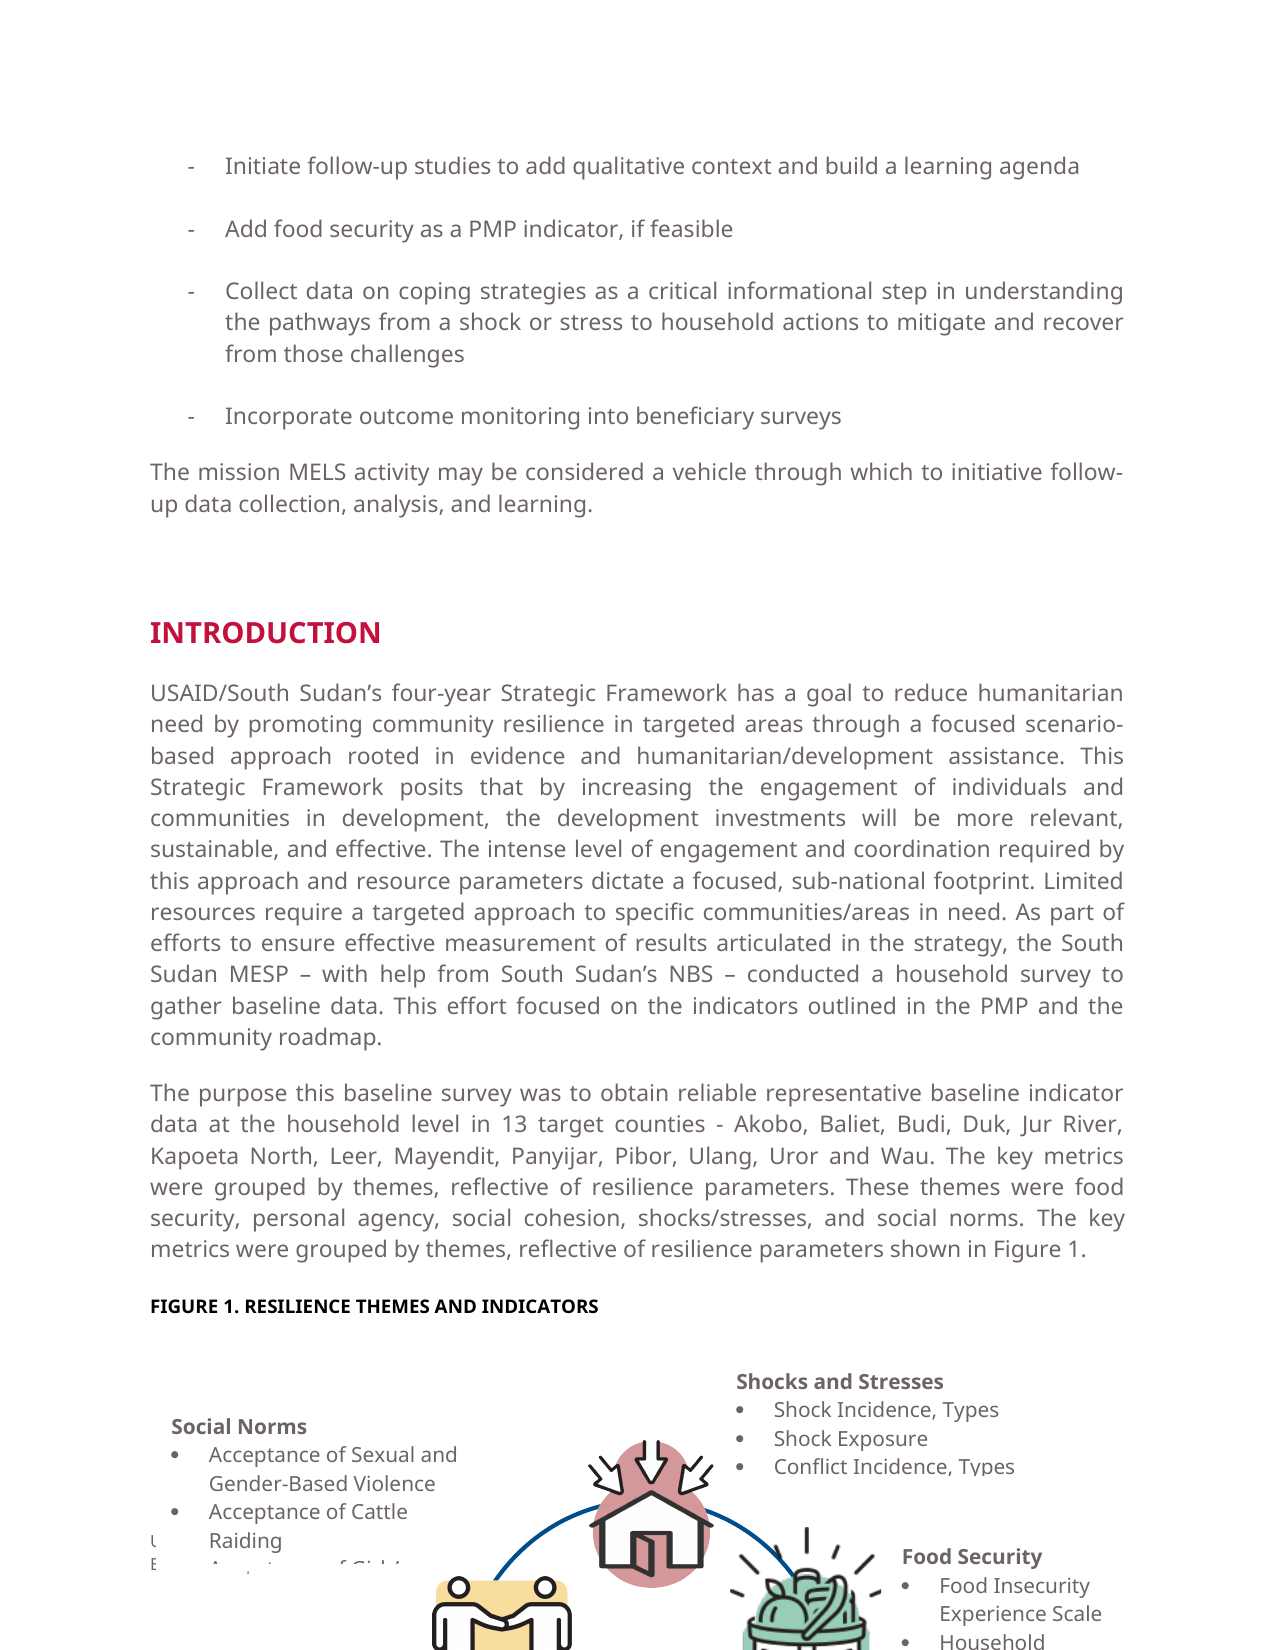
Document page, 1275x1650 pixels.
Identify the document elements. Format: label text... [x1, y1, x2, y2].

list Collect data on coping strategies as a critical informational step in understanding the pathways from a shock or stress to household actions to mitigate and recover from those challenges [187, 275, 1125, 369]
list Incorporate outcome monitoring into beneficiary surveys [187, 400, 1125, 431]
list Initiate follow-up studies to add qualitative context and build a learning agenda [187, 150, 1125, 181]
subtitle Introduction [150, 612, 1125, 652]
text USAID/South Sudan’s four-year Strategic Framework has a goal to reduce humanitarian need by promoting community resilience in targeted areas through a focused scenario-based approach rooted in evidence and humanitarian/development assistance. This Strategic Framework posits that by increasing the engagement of individuals and communities in development, the development investments will be more relevant, sustainable, and effective. The intense level of engagement and coordination required by this approach and resource parameters dictate a focused, sub-national footprint. Limited resources require a targeted approach to specific communities/areas in need. As part of efforts to ensure effective measurement of results articulated in the strategy, the South Sudan MESP – with help from South Sudan’s NBS – conducted a household survey to gather baseline data. This effort focused on the indicators outlined in the PMP and the community roadmap. [150, 677, 1125, 1052]
text The mission MELS activity may be considered a vehicle through which to initiative follow-up data collection, analysis, and learning. [150, 456, 1125, 519]
picture [432, 1576, 572, 1650]
picture [588, 1440, 714, 1588]
text The purpose this baseline survey was to obtain reliable representative baseline indicator data at the household level in 13 target counties - Akobo, Baliet, Budi, Duk, Jur River, Kapoeta North, Leer, Mayendit, Panyijar, Pibor, Ulang, Uror and Wau. The key metrics were grouped by themes, reflective of resilience parameters. These themes were food security, personal agency, social cohesion, shocks/stresses, and social norms. The key metrics were grouped by themes, reflective of resilience parameters shown in Figure 1. [150, 1077, 1125, 1265]
list Add food security as a PMP indicator, if feasible [187, 212, 1125, 244]
